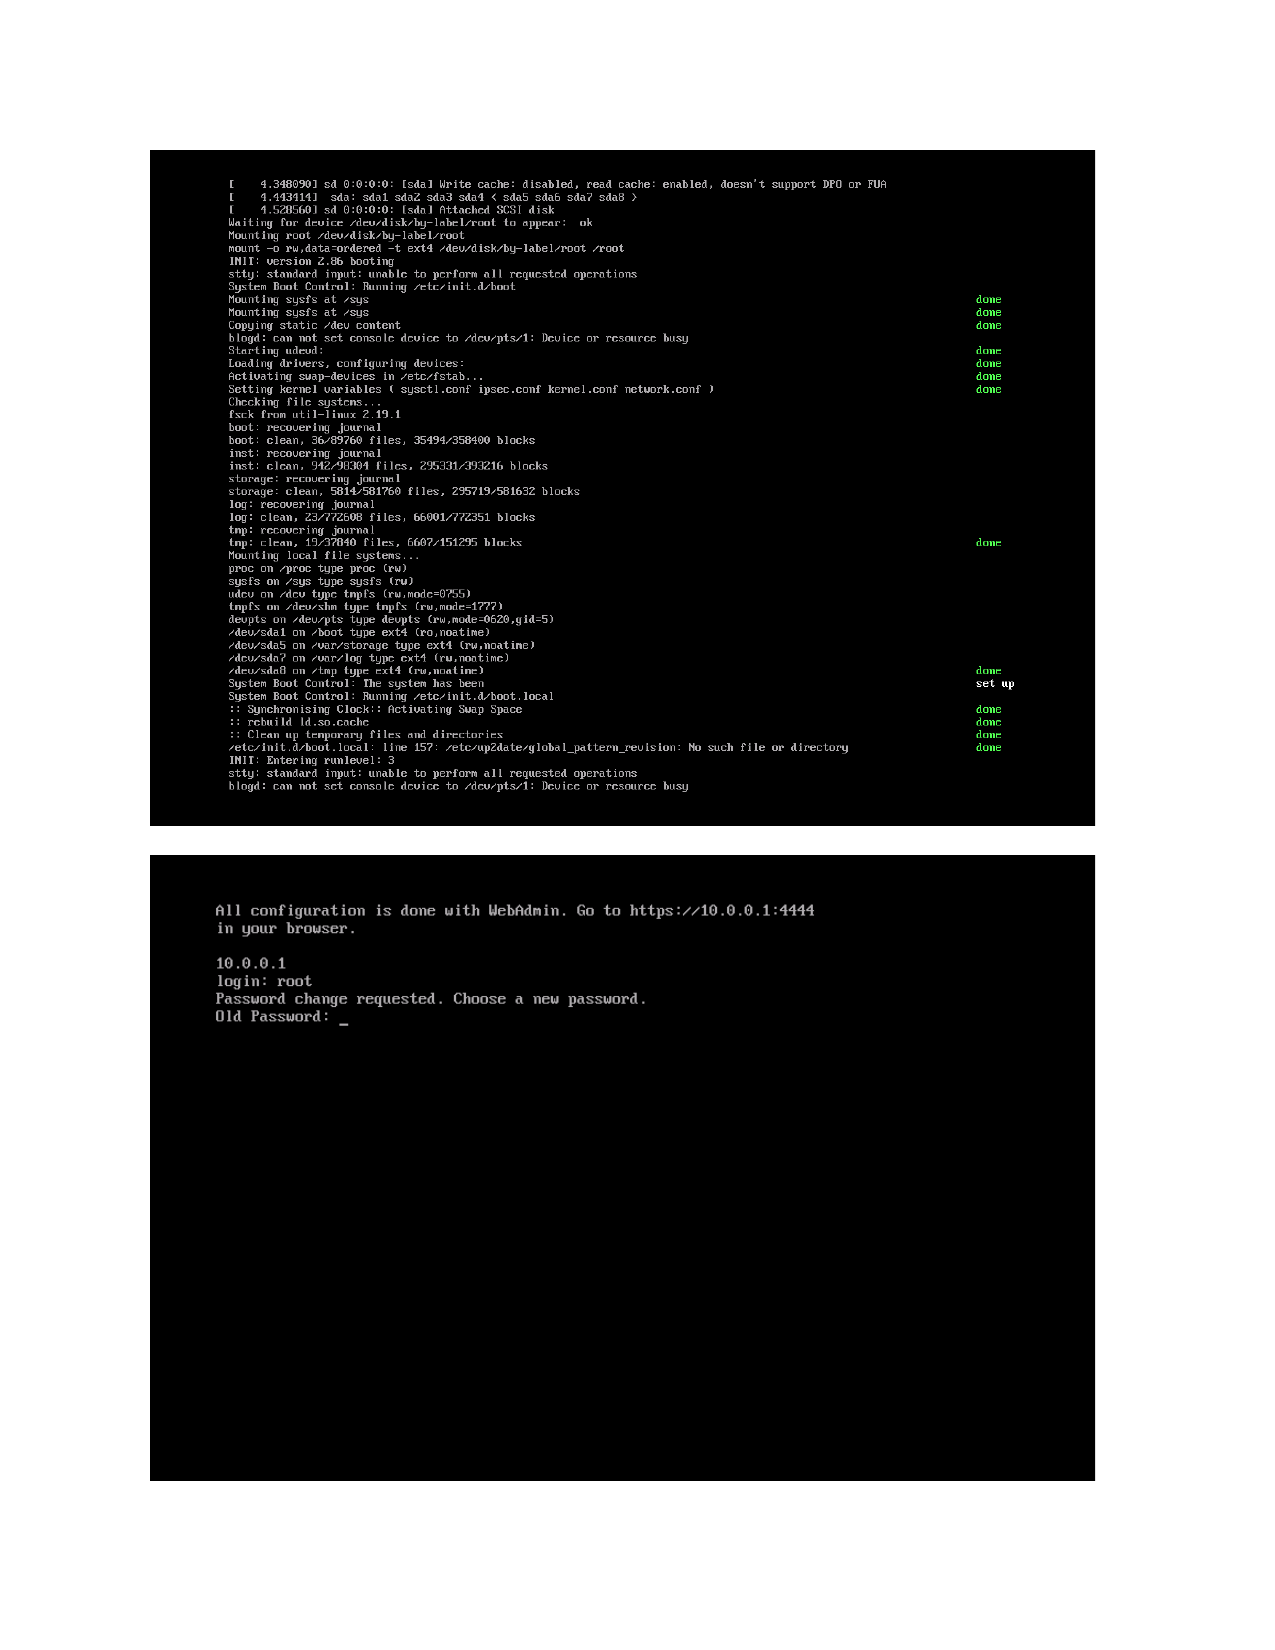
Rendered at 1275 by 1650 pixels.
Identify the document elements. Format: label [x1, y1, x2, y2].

picture [150, 855, 1096, 1481]
picture [150, 150, 1096, 826]
